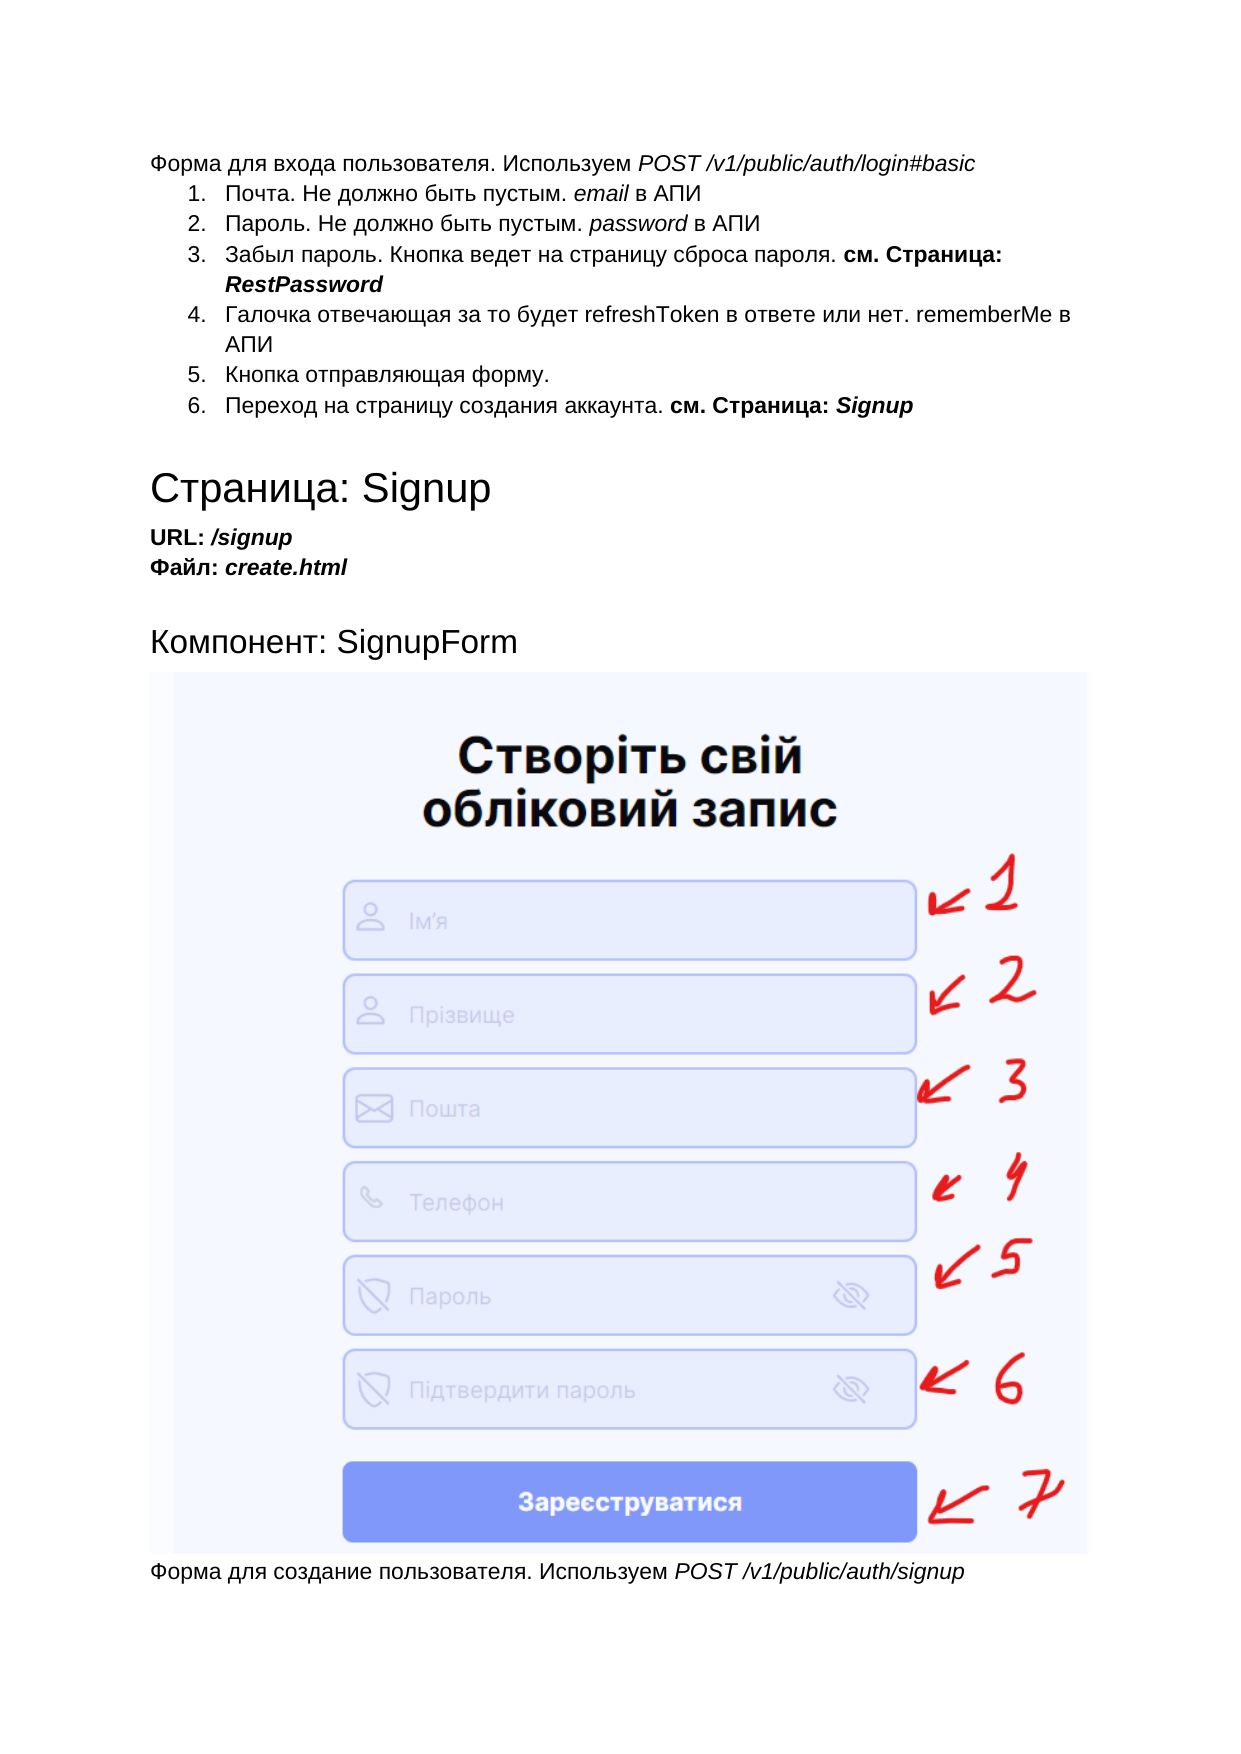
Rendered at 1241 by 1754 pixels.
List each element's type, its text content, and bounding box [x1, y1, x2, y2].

subtitle Компонент: SignupForm [150, 622, 1090, 660]
text URL: /signup [150, 524, 1090, 550]
list Пароль. Не должно быть пустым. password в АПИ [187, 210, 1090, 237]
subtitle Страница: Signup [150, 463, 1090, 511]
text Форма для создание пользователя. Используем POST /v1/public/auth/signup [150, 1558, 1090, 1584]
text Файл: create.html [150, 554, 1090, 581]
text Форма для входа пользователя. Используем POST /v1/public/auth/login#basic [150, 150, 1090, 176]
list Кнопка отправляющая форму. [187, 361, 1090, 388]
list Забыл пароль. Кнопка ведет на страницу сброса пароля. см. Страница: RestPassword [187, 241, 1090, 297]
list Переход на страницу создания аккаунта. см. Страница: Signup [187, 392, 1090, 418]
list Почта. Не должно быть пустым. email в АПИ [187, 180, 1090, 207]
picture [150, 672, 1091, 1554]
list Галочка отвечающая за то будет refreshToken в ответе или нет. rememberMe в АПИ [187, 301, 1090, 358]
